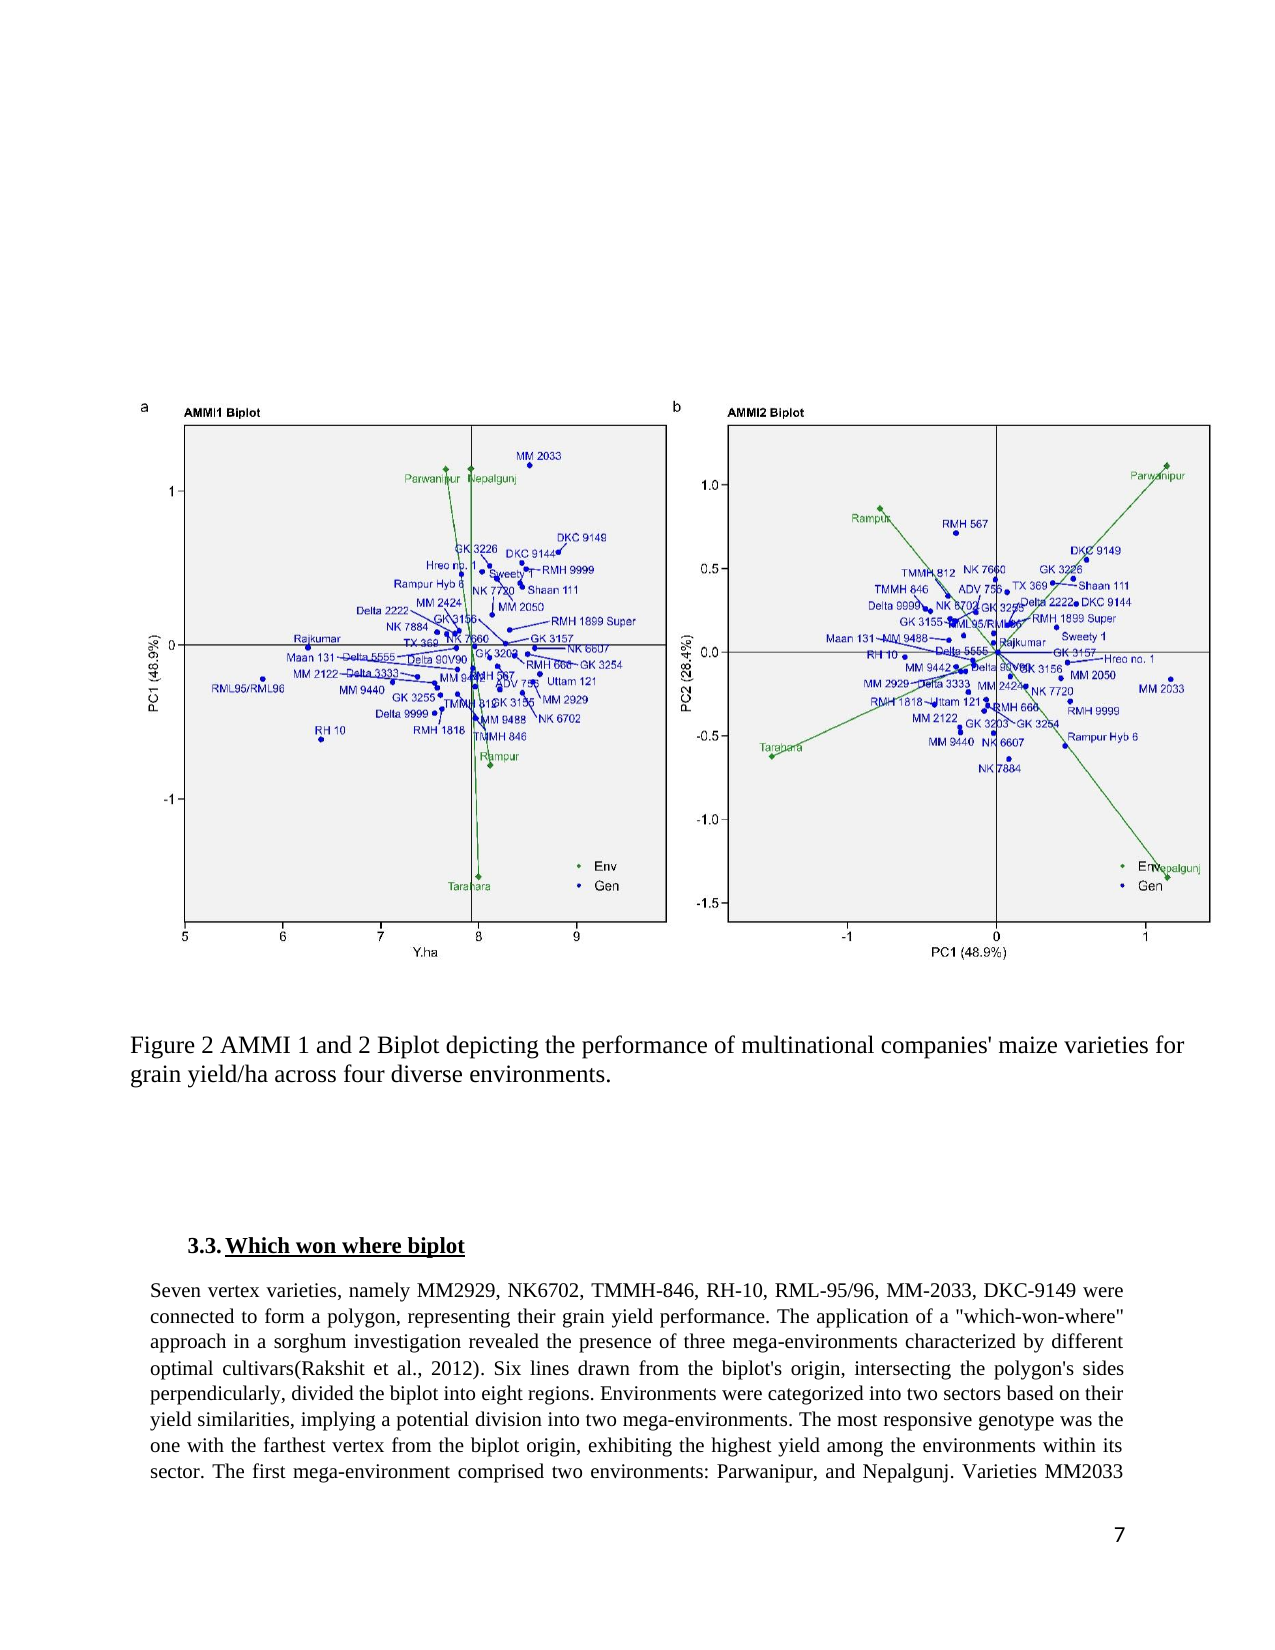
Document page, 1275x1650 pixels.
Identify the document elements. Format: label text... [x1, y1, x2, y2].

picture [131, 383, 1219, 984]
list Which won where biplot [187, 1232, 1125, 1259]
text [150, 1278, 1125, 1483]
